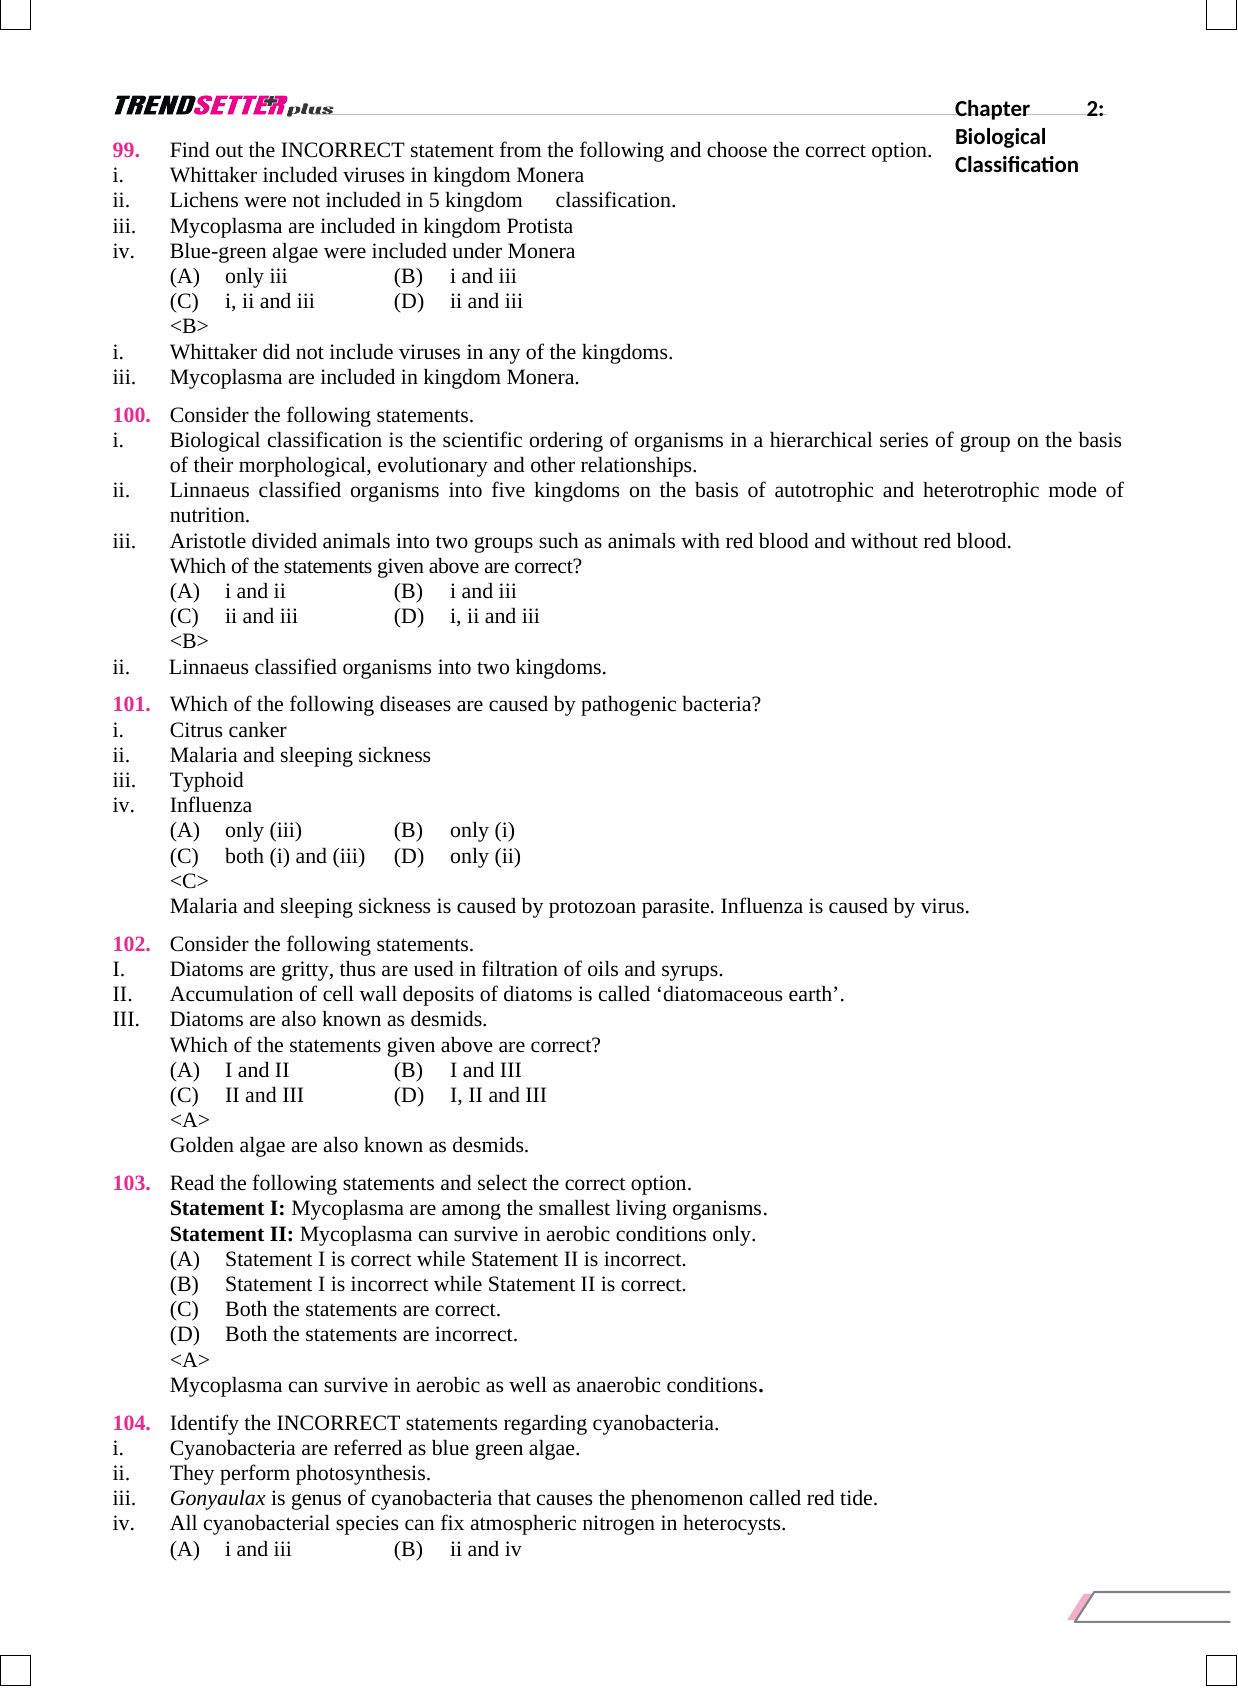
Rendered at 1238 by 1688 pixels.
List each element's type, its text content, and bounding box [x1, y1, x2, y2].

text iv. Blue-green algae were included under Monera [112, 238, 1125, 263]
text (B) Statement I is incorrect while Statement II is correct. [112, 1271, 1125, 1296]
text (C) both (i) and (iii) (D) only (ii) [112, 843, 1125, 868]
text iv. All cyanobacterial species can fix atmospheric nitrogen in heterocysts. [112, 1510, 1125, 1536]
text iii. Aristotle divided animals into two groups such as animals with red blood and without red blood. [112, 528, 1125, 553]
text ii. Linnaeus classified organisms into five kingdoms on the basis of autotrophic and heterotrophic mode of nutrition. [112, 477, 1125, 528]
text 99. Find out the INCORRECT statement from the following and choose the correct option. [112, 137, 1125, 162]
text (A) Statement I is correct while Statement II is incorrect. [112, 1246, 1125, 1271]
text 104. Identify the INCORRECT statements regarding cyanobacteria. [112, 1409, 1125, 1435]
text iii. Mycoplasma are included in kingdom Protista [112, 213, 1125, 238]
text i. Cyanobacteria are referred as blue green algae. [112, 1435, 1125, 1460]
text ii. Linnaeus classified organisms into two kingdoms. [112, 654, 1125, 679]
text iii. Gonyaulax is genus of cyanobacteria that causes the phenomenon called red tide. [112, 1485, 1125, 1510]
text iii. Typhoid [112, 767, 1125, 792]
text II. Accumulation of cell wall deposits of diatoms is called ‘diatomaceous earth’. [112, 981, 1125, 1006]
text <A> [112, 1347, 1125, 1372]
text i. Whittaker did not include viruses in any of the kingdoms. [112, 339, 1125, 364]
text 103. Read the following statements and select the correct option. [112, 1170, 1125, 1195]
text Statement I: Mycoplasma are among the smallest living organisms. [112, 1195, 1125, 1221]
text ii. They perform photosynthesis. [112, 1460, 1125, 1485]
text iii. Mycoplasma are included in kingdom Monera. [112, 364, 1125, 389]
text iv. Influenza [112, 792, 1125, 817]
text (C) Both the statements are correct. [112, 1296, 1125, 1321]
text i. Citrus canker [112, 717, 1125, 742]
text III. Diatoms are also known as desmids. [112, 1006, 1125, 1032]
text <A> [112, 1107, 1125, 1132]
text (C) II and III (D) I, II and III [112, 1082, 1125, 1107]
text <C> [112, 868, 1125, 893]
text (A) i and ii (B) i and iii [112, 578, 1125, 603]
text i. Whittaker included viruses in kingdom Monera [112, 162, 1125, 187]
text Mycoplasma can survive in aerobic as well as anaerobic conditions. [112, 1372, 1125, 1397]
text ii. Malaria and sleeping sickness [112, 742, 1125, 767]
text Which of the statements given above are correct? [112, 1032, 1125, 1057]
text (A) only (iii) (B) only (i) [112, 817, 1125, 843]
text 102. Consider the following statements. [112, 931, 1125, 956]
text Which of the statements given above are correct? [112, 553, 1125, 578]
text Malaria and sleeping sickness is caused by protozoan parasite. Influenza is caused by virus. [112, 893, 1125, 918]
text (A) i and iii (B) ii and iv [112, 1536, 1125, 1561]
text (A) I and II (B) I and III [112, 1057, 1125, 1082]
text (D) Both the statements are incorrect. [112, 1321, 1125, 1347]
text 100. Consider the following statements. [112, 402, 1125, 427]
text (C) ii and iii (D) i, ii and iii [112, 603, 1125, 628]
text <B> [112, 313, 1125, 339]
text 101. Which of the following diseases are caused by pathogenic bacteria? [112, 691, 1125, 717]
text ii. Lichens were not included in 5 kingdom classification. [112, 187, 1125, 213]
text i. Biological classification is the scientific ordering of organisms in a hierarchical series of group on the basis of their morphological, evolutionary and other relationships. [112, 427, 1125, 477]
text I. Diatoms are gritty, thus are used in filtration of oils and syrups. [112, 956, 1125, 981]
text (A) only iii (B) i and iii [112, 263, 1125, 288]
text (C) i, ii and iii (D) ii and iii [112, 288, 1125, 313]
picture [112, 92, 335, 117]
text Statement II: Mycoplasma can survive in aerobic conditions only. [112, 1221, 1125, 1246]
text <B> [112, 628, 1125, 654]
text Golden algae are also known as desmids. [112, 1132, 1125, 1158]
